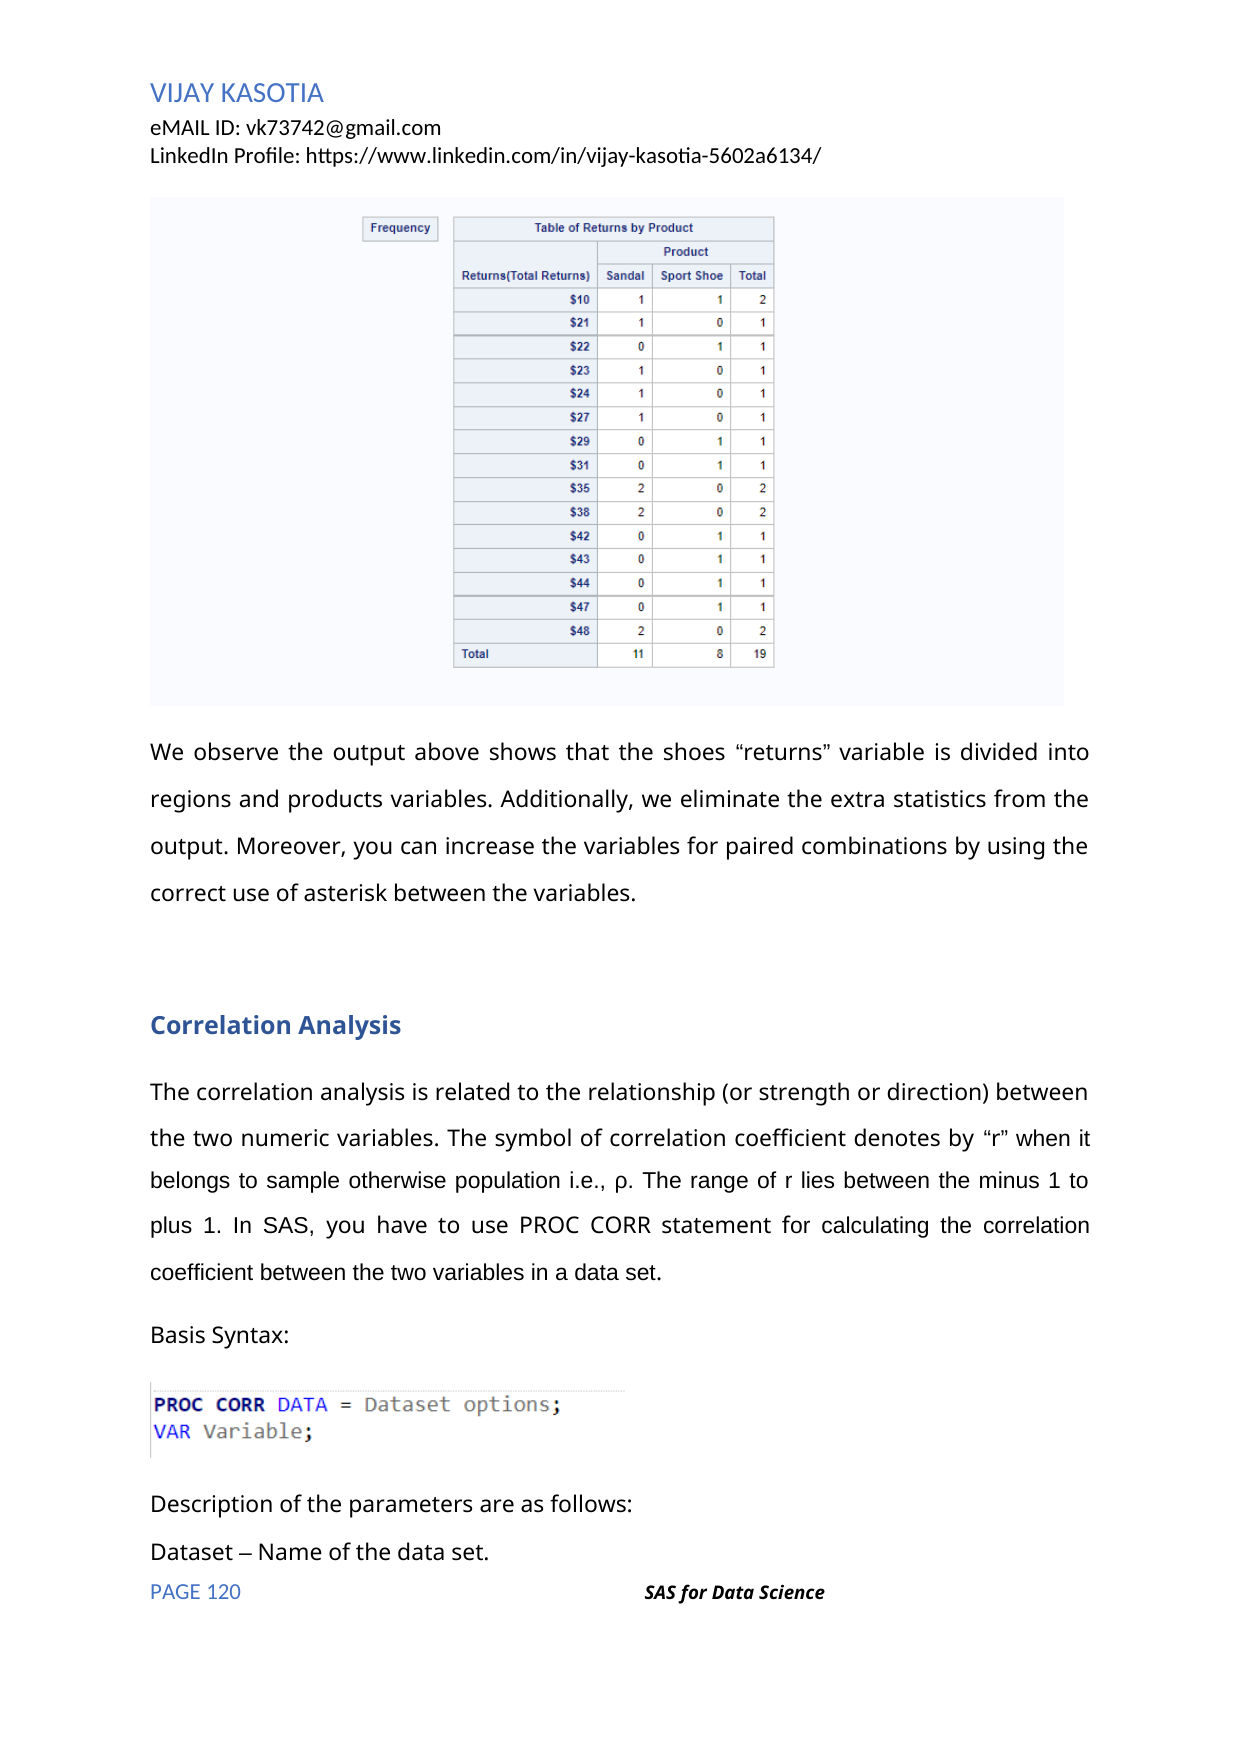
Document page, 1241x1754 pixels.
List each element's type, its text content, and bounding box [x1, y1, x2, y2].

text Description of the parameters are as follows: [150, 1488, 1090, 1519]
text The correlation analysis is related to the relationship (or strength or direction) between the two numeric variables. The symbol of correlation coefficient denotes by “r” when it belongs to sample otherwise population i.e., ρ. The range of r lies between the minus 1 to plus 1. In SAS, you have to use PROC CORR statement for calculating the correlation coefficient between the two variables in a data set. [150, 1075, 1090, 1287]
text Dataset – Name of the data set. [150, 1536, 1090, 1567]
picture [150, 1382, 625, 1458]
picture [150, 197, 1064, 706]
text Correlation Analysis [150, 1008, 1090, 1042]
text We observe the output above shows that the shoes “returns” variable is divided into regions and products variables. Additionally, we eliminate the extra statistics from the output. Moreover, you can increase the variables for paired combinations by using the correct use of asterisk between the variables. [150, 736, 1090, 908]
text Basis Syntax: [150, 1319, 1090, 1350]
